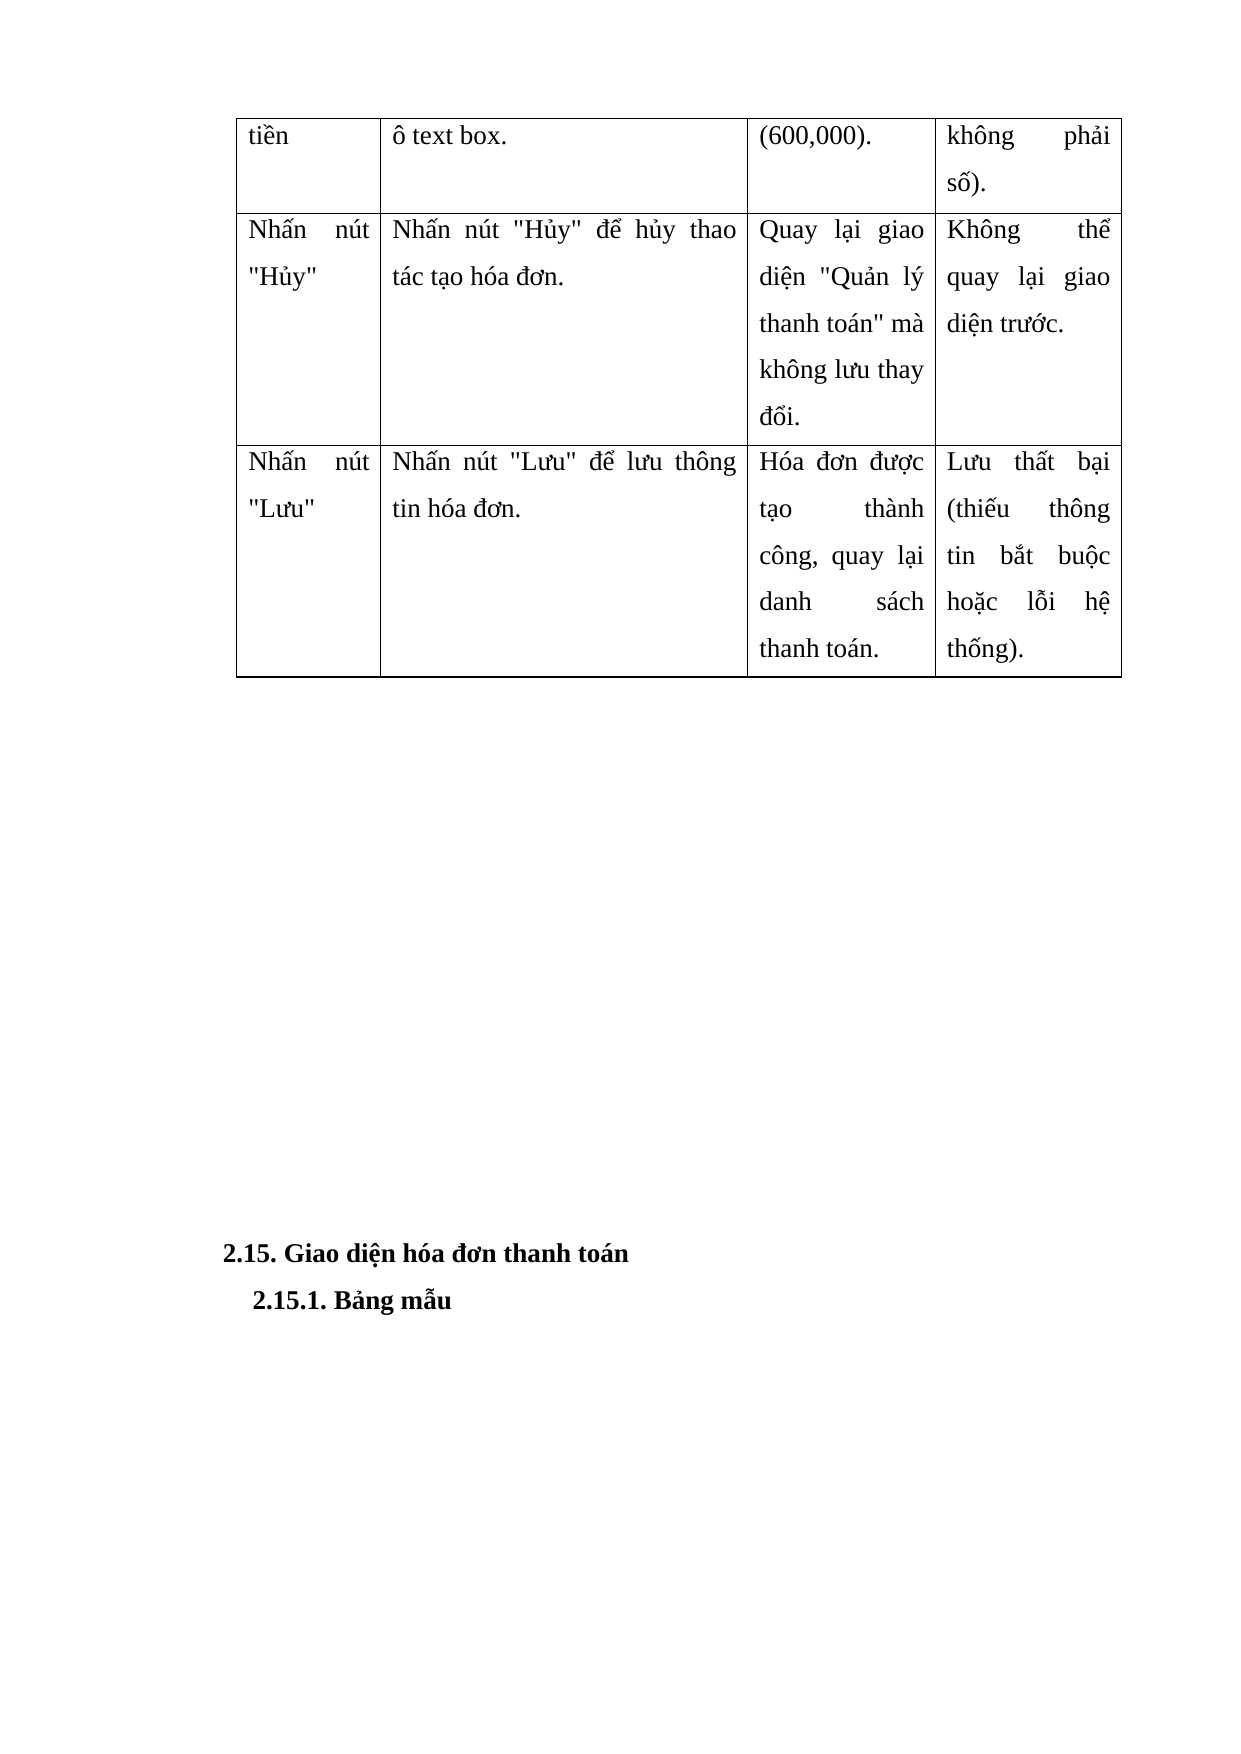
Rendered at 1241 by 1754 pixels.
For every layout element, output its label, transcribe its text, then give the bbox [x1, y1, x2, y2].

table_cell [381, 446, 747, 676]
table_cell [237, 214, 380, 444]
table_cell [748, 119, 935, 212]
text 2.15.1. Bảng mẫu [177, 1284, 1152, 1315]
text 2.15. Giao diện hóa đơn thanh toán [177, 1237, 1152, 1269]
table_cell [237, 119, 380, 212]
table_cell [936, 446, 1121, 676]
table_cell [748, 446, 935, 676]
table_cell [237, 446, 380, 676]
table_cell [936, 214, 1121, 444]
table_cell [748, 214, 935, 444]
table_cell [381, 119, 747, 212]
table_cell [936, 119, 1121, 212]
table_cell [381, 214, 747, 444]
